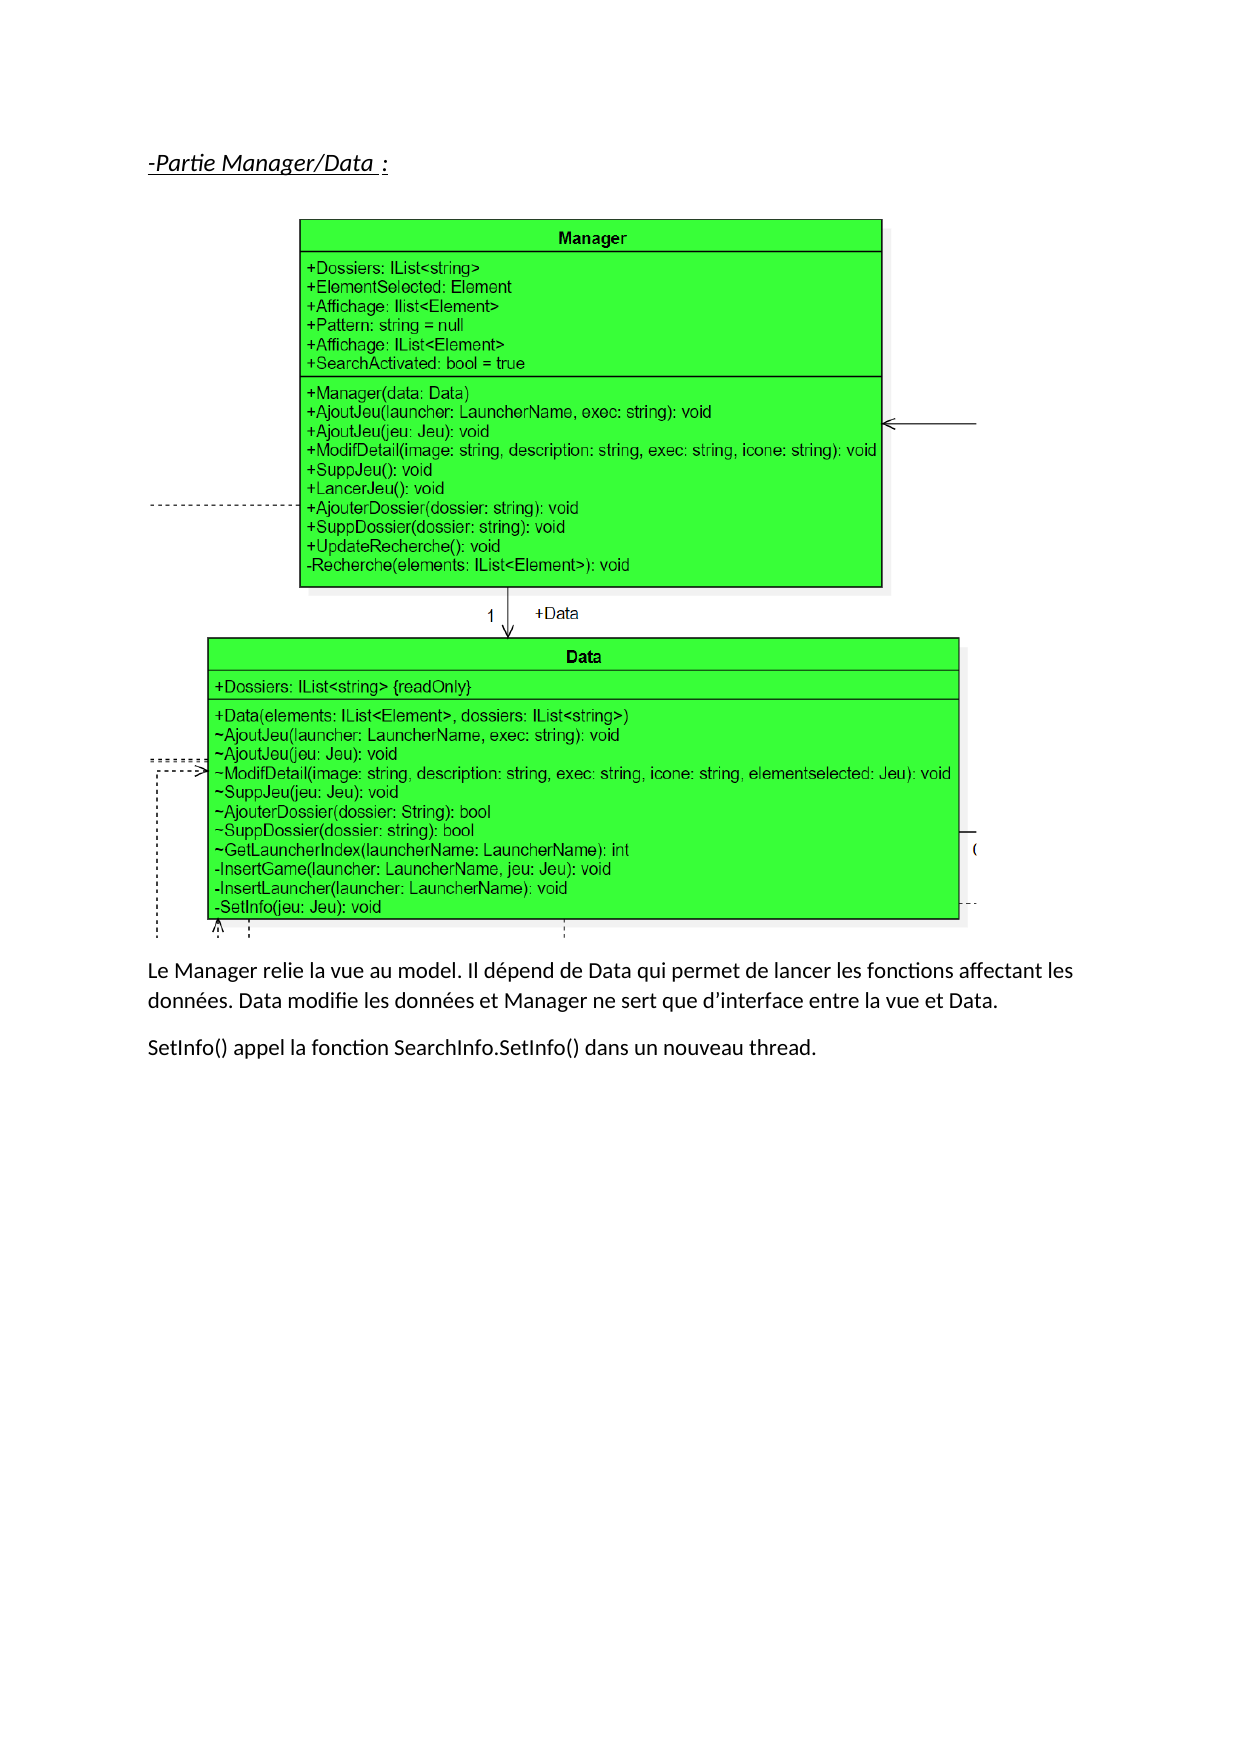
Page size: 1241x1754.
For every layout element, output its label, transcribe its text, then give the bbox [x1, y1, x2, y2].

text Le Manager relie la vue au model. Il dépend de Data qui permet de lancer les fonctions affectant les données. Data modifie les données et Manager ne sert que d’interface entre la vue et Data. [148, 956, 1093, 1015]
text SetInfo() appel la fonction SearchInfo.SetInfo() dans un nouveau thread. [148, 1033, 1093, 1062]
text -Partie Manager/Data : [148, 148, 1093, 178]
picture [147, 197, 977, 938]
